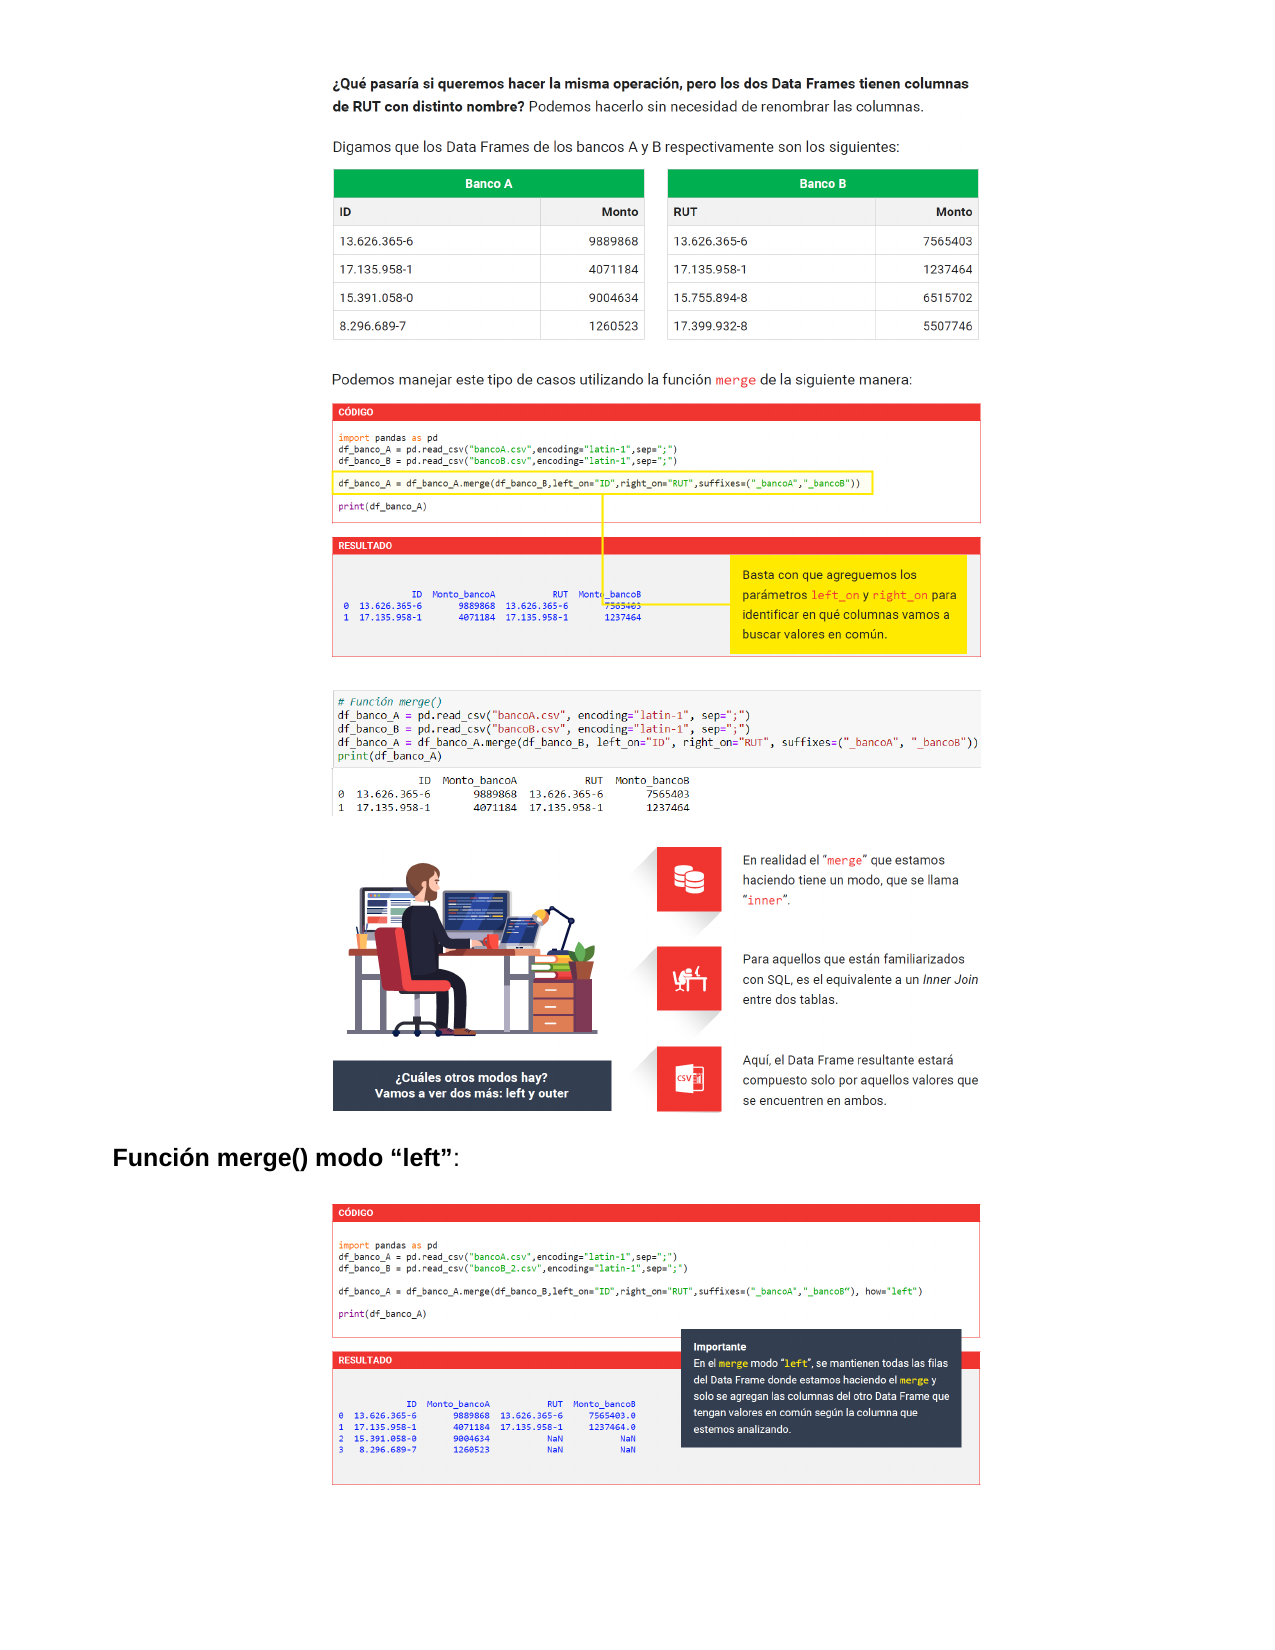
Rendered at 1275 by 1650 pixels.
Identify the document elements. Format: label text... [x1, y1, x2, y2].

picture [331, 689, 982, 816]
picture [331, 846, 982, 1113]
text Función merge() modo “left”: [112, 1143, 1200, 1172]
picture [331, 75, 982, 342]
picture [331, 1202, 982, 1487]
picture [331, 372, 982, 659]
